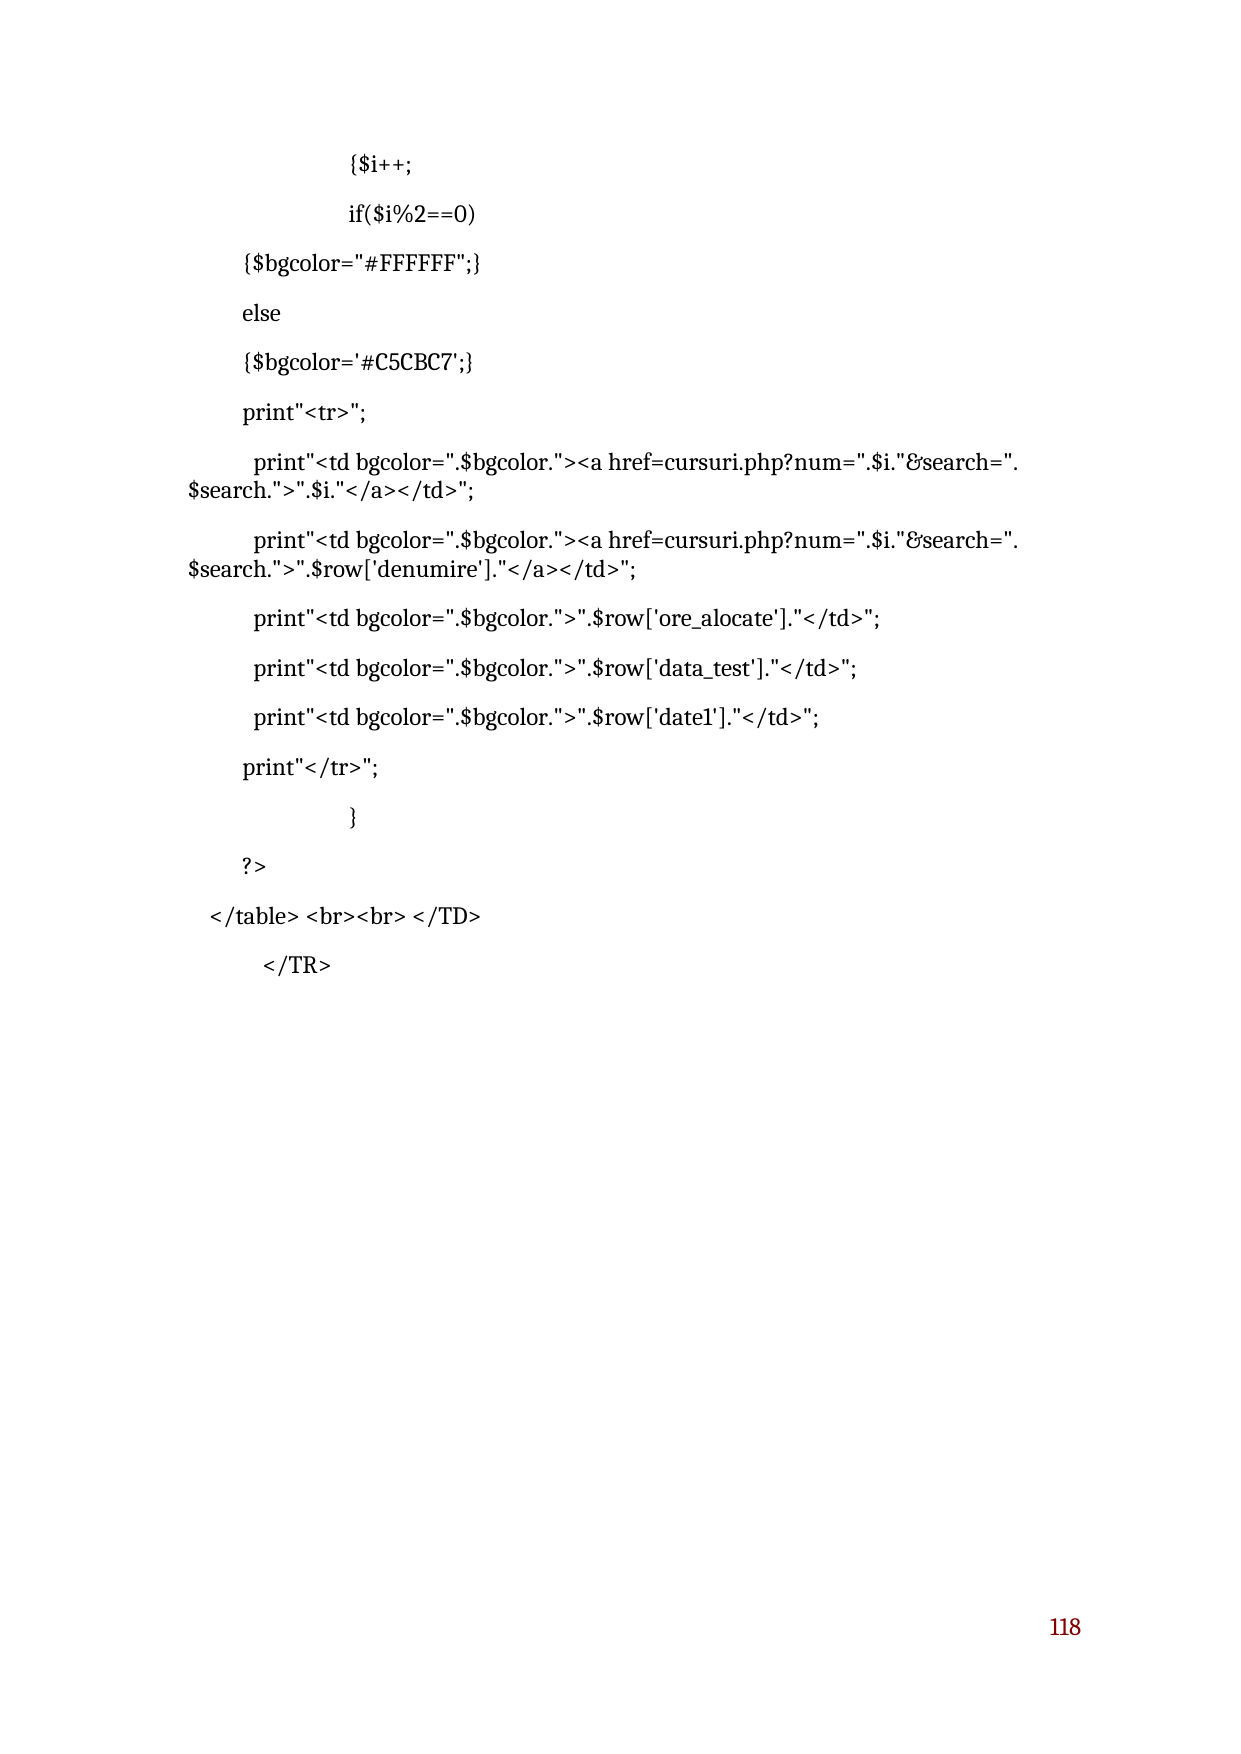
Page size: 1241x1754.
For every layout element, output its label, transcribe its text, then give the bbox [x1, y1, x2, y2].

text print"<td bgcolor=".$bgcolor."><a href=cursuri.php?num=".$i."&search=".$search.">".$row['denumire']."</a></td>"; [187, 526, 1053, 583]
text {$bgcolor="#FFFFFF";} [187, 249, 1053, 278]
text print"</tr>"; [187, 753, 1053, 782]
text </TR> [187, 951, 1053, 980]
text print"<td bgcolor=".$bgcolor."><a href=cursuri.php?num=".$i."&search=".$search.">".$i."</a></td>"; [187, 447, 1053, 505]
text if($i%2==0) [187, 199, 1053, 228]
text </table> <br><br> </TD> [187, 902, 1053, 930]
text {$i++; [187, 150, 1053, 179]
text print"<td bgcolor=".$bgcolor.">".$row['data_test']."</td>"; [187, 654, 1053, 682]
text print"<td bgcolor=".$bgcolor.">".$row['ore_alocate']."</td>"; [187, 604, 1053, 633]
text {$bgcolor='#C5CBC7';} [187, 348, 1053, 377]
text print"<tr>"; [187, 398, 1053, 427]
text else [187, 299, 1053, 327]
text } [187, 802, 1053, 831]
text print"<td bgcolor=".$bgcolor.">".$row['date1']."</td>"; [187, 703, 1053, 732]
text ?> [187, 852, 1053, 881]
